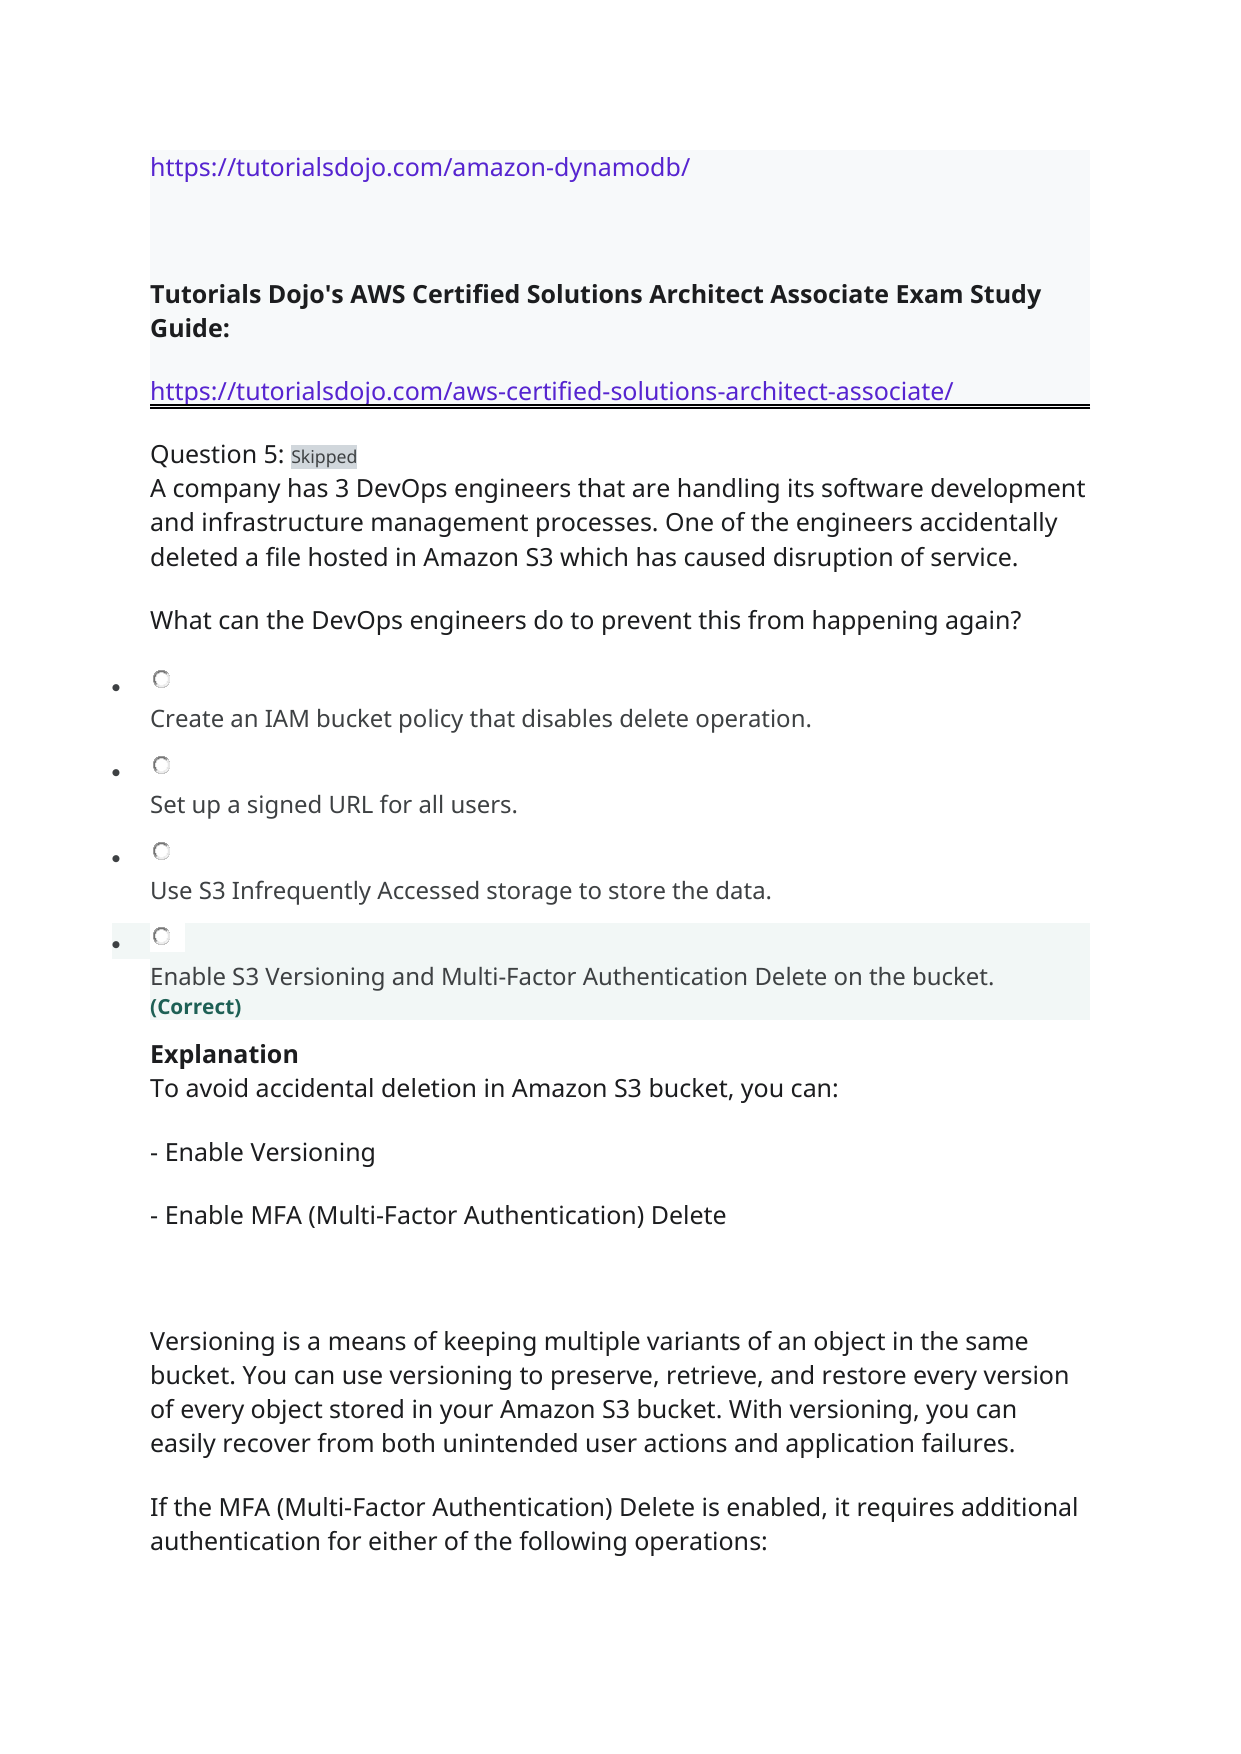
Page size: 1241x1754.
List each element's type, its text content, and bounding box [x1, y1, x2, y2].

text (Correct) [150, 992, 1090, 1020]
text Tutorials Dojo's AWS Certified Solutions Architect Associate Exam Study Guide: [150, 276, 1090, 344]
list ​ [112, 751, 1090, 788]
text - Enable Versioning [150, 1134, 1090, 1168]
list ​ [112, 837, 1090, 873]
text Use S3 Infrequently Accessed storage to store the data. [150, 873, 1090, 906]
text To avoid accidental deletion in Amazon S3 bucket, you can: [150, 1071, 1090, 1105]
text What can the DevOps engineers do to prevent this from happening again? [150, 602, 1090, 636]
list ​ [112, 923, 1090, 959]
list ​ [112, 666, 1090, 702]
text Set up a signed URL for all users. [150, 788, 1090, 820]
text Question 5: Skipped [150, 437, 1090, 471]
text Create an IAM bucket policy that disables delete operation. [150, 702, 1090, 735]
text https://tutorialsdojo.com/aws-certified-solutions-architect-associate/ [150, 374, 1090, 404]
text A company has 3 DevOps engineers that are handling its software development and infrastructure management processes. One of the engineers accidentally deleted a file hosted in Amazon S3 which has caused disruption of service. [150, 471, 1090, 573]
text Explanation [150, 1037, 1090, 1071]
text - Enable MFA (Multi-Factor Authentication) Delete [150, 1197, 1090, 1232]
text Versioning is a means of keeping multiple variants of an object in the same bucket. You can use versioning to preserve, retrieve, and restore every version of every object stored in your Amazon S3 bucket. With versioning, you can easily recover from both unintended user actions and application failures. [150, 1324, 1090, 1460]
text Enable S3 Versioning and Multi-Factor Authentication Delete on the bucket. [150, 959, 1090, 992]
text https://tutorialsdojo.com/amazon-dynamodb/ [150, 150, 1090, 184]
text If the MFA (Multi-Factor Authentication) Delete is enabled, it requires additional authentication for either of the following operations: [150, 1489, 1090, 1557]
